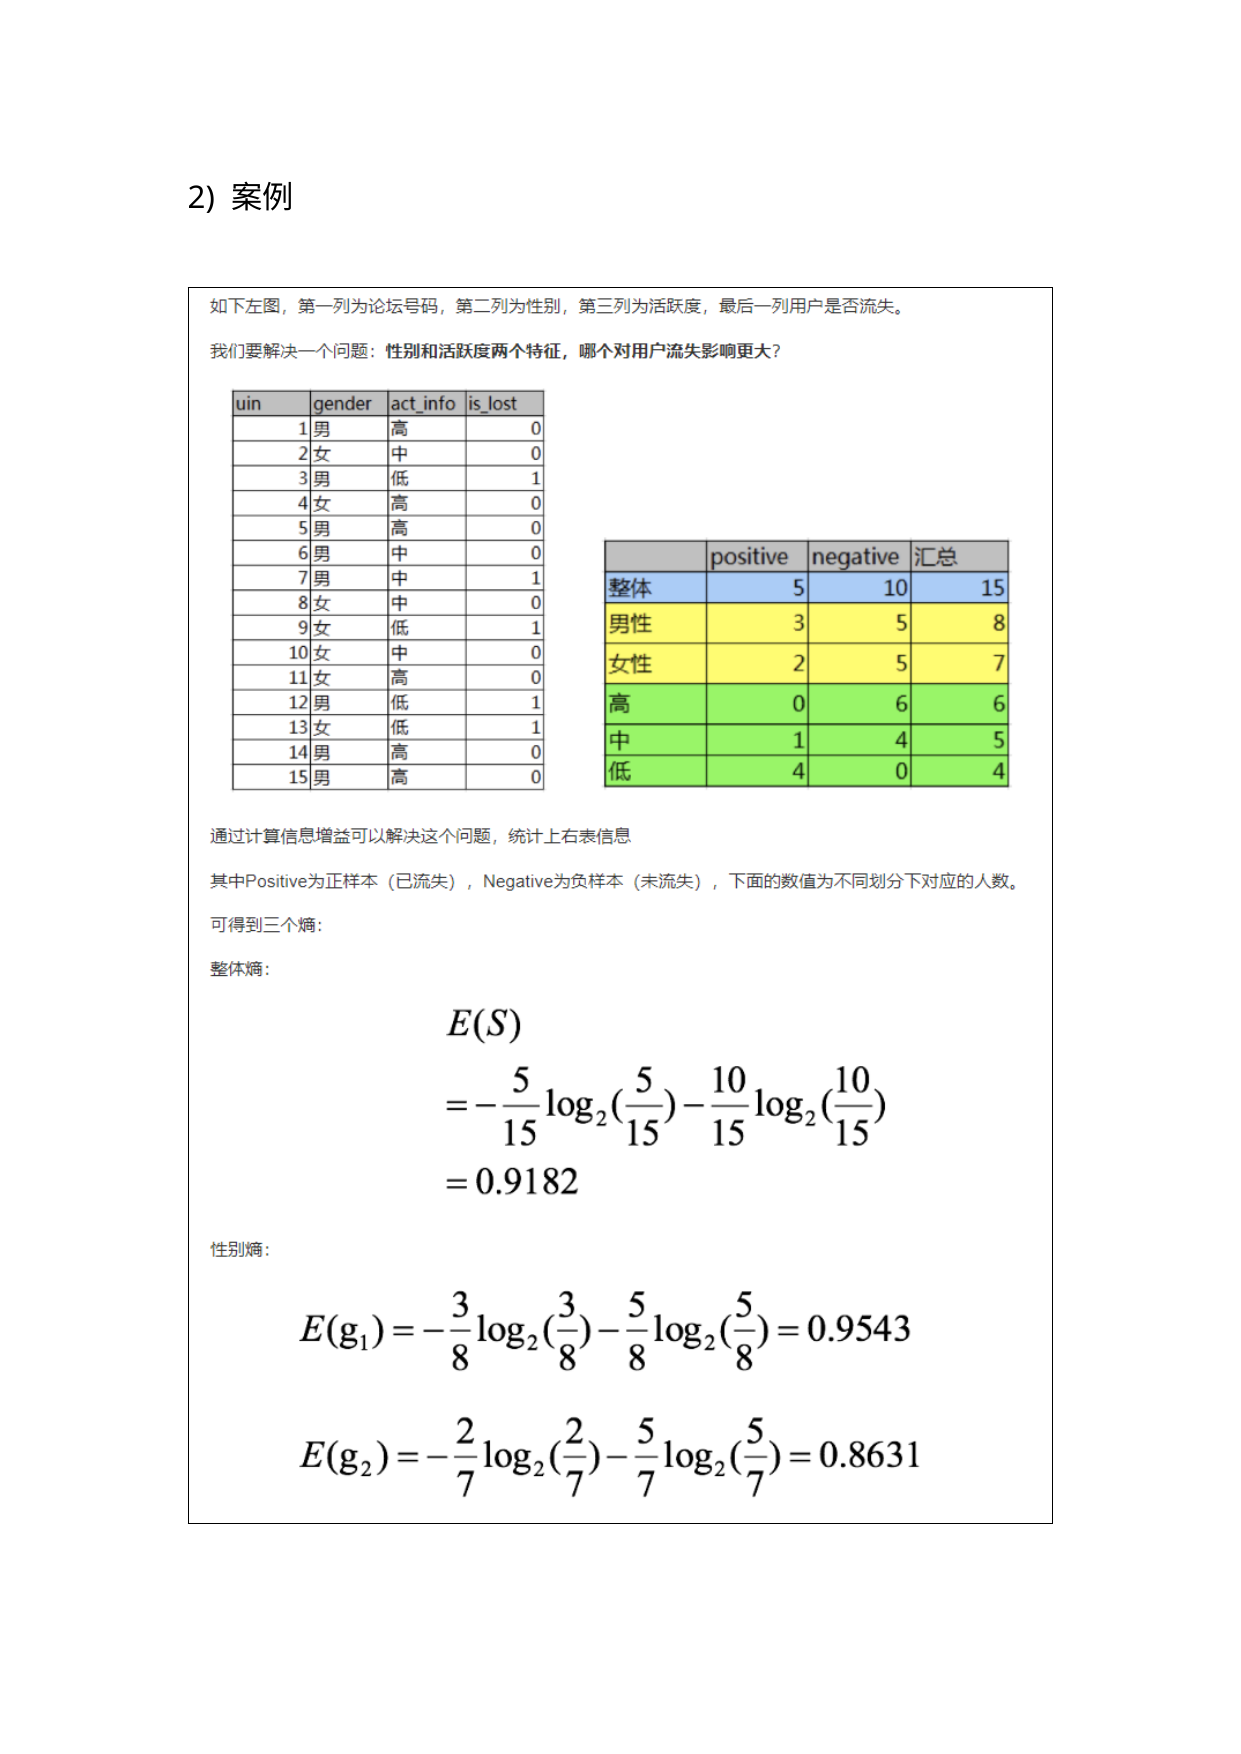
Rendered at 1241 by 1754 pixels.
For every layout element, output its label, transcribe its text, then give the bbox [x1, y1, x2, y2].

table_header [189, 288, 1052, 1523]
picture [199, 288, 1026, 1512]
subtitle 案例 [187, 162, 1053, 227]
